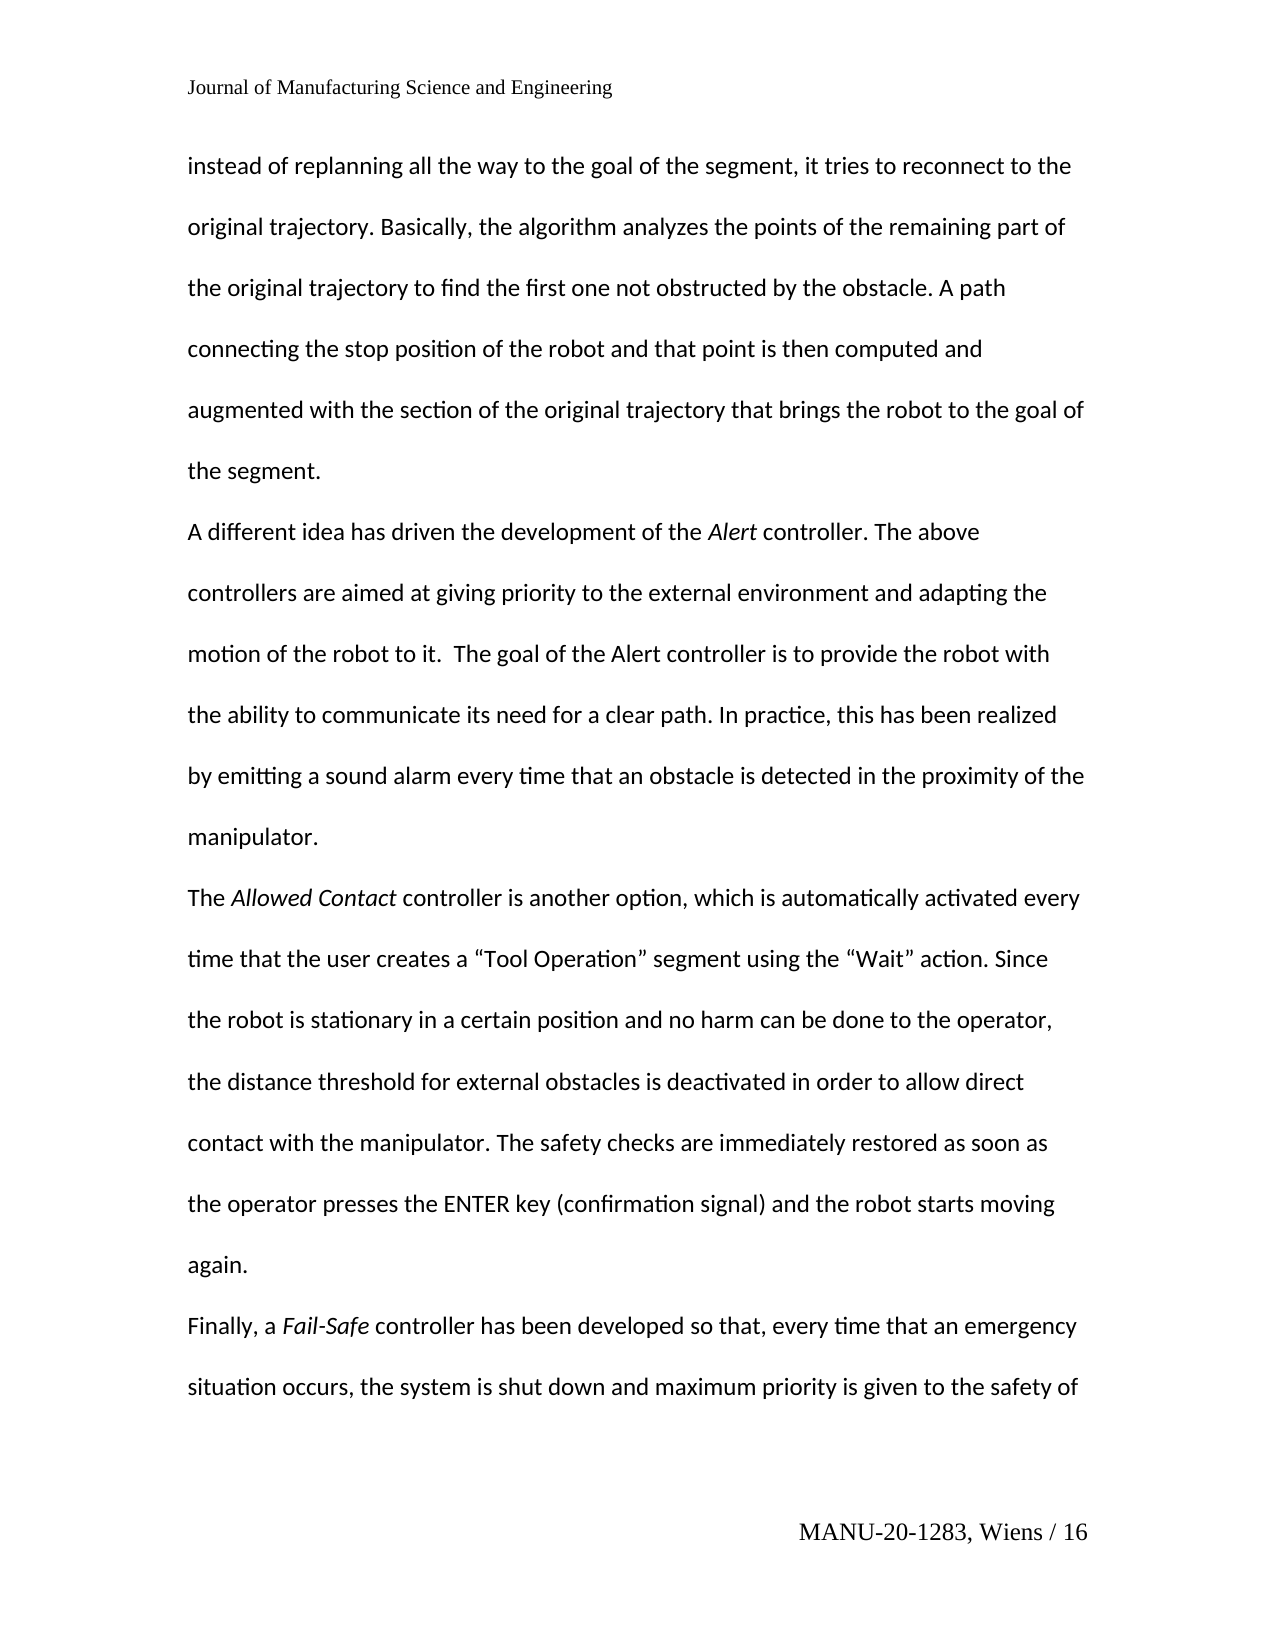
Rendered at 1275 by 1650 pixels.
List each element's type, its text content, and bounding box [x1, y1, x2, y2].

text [187, 1310, 1087, 1401]
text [187, 150, 1087, 486]
text The Allowed Contact controller is another option, which is automatically activated every time that the user creates a “Tool Operation” segment using the “Wait” action. Since the robot is stationary in a certain position and no harm can be done to the operator, the distance threshold for external obstacles is deactivated in order to allow direct contact with the manipulator. The safety checks are immediately restored as soon as the operator presses the ENTER key (confirmation signal) and the robot starts moving again. [187, 882, 1087, 1279]
text A different idea has driven the development of the Alert controller. The above controllers are aimed at giving priority to the external environment and adapting the motion of the robot to it. The goal of the Alert controller is to provide the robot with the ability to communicate its need for a clear path. In practice, this has been realized by emitting a sound alarm every time that an obstacle is detected in the proximity of the manipulator. [187, 516, 1087, 852]
